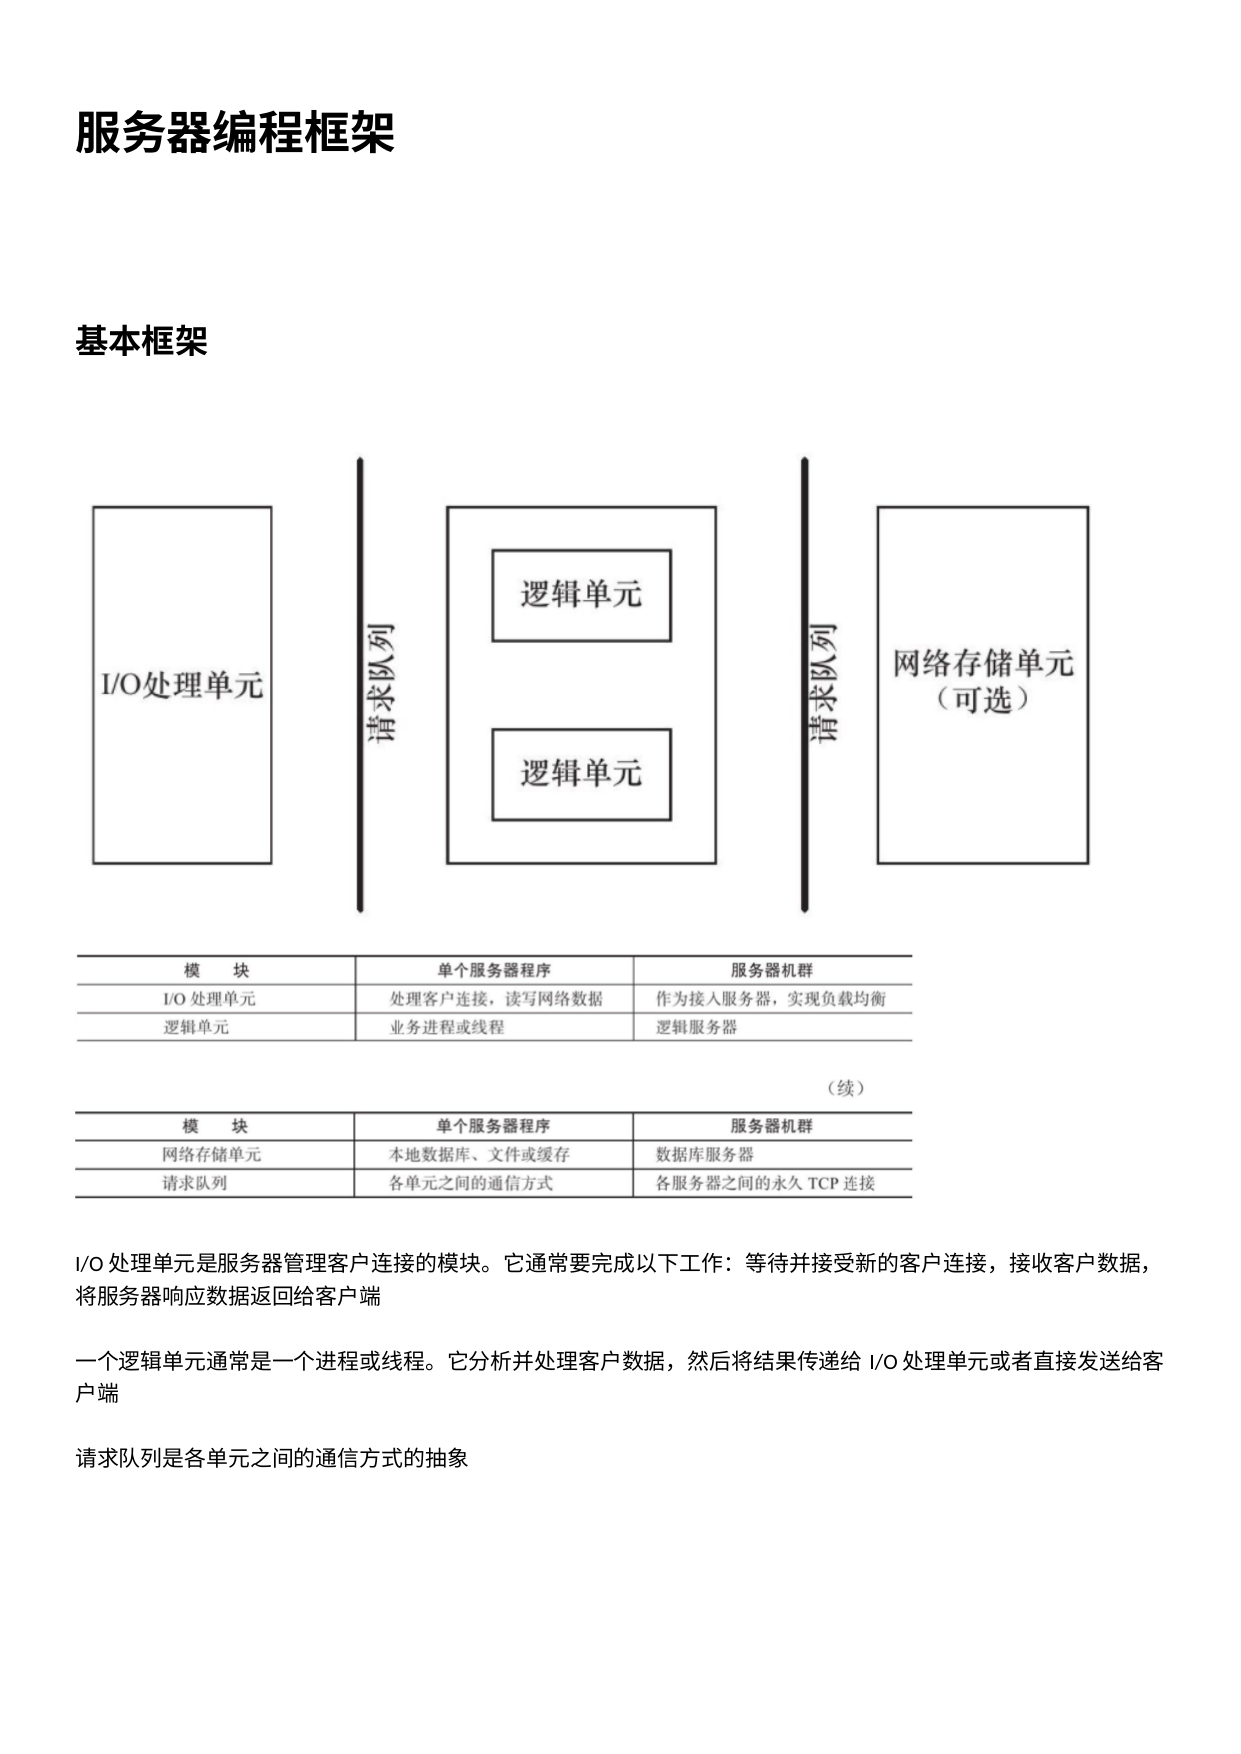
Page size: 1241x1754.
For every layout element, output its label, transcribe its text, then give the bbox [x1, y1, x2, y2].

text I/O处理单元是服务器管理客户连接的模块。它通常要完成以下工作：等待并接受新的客户连接，接收客户数据，将服务器响应数据返回给客户端 [75, 1246, 1165, 1311]
subtitle 基本框架 [75, 306, 1165, 371]
subtitle 服务器编程框架 [75, 81, 1165, 178]
text 一个逻辑单元通常是一个进程或线程。它分析并处理客户数据，然后将结果传递给I/O处理单元或者直接发送给客户端 [75, 1343, 1165, 1408]
picture [75, 433, 1105, 932]
text 请求队列是各单元之间的通信方式的抽象 [75, 1441, 1165, 1473]
picture [75, 953, 917, 1199]
